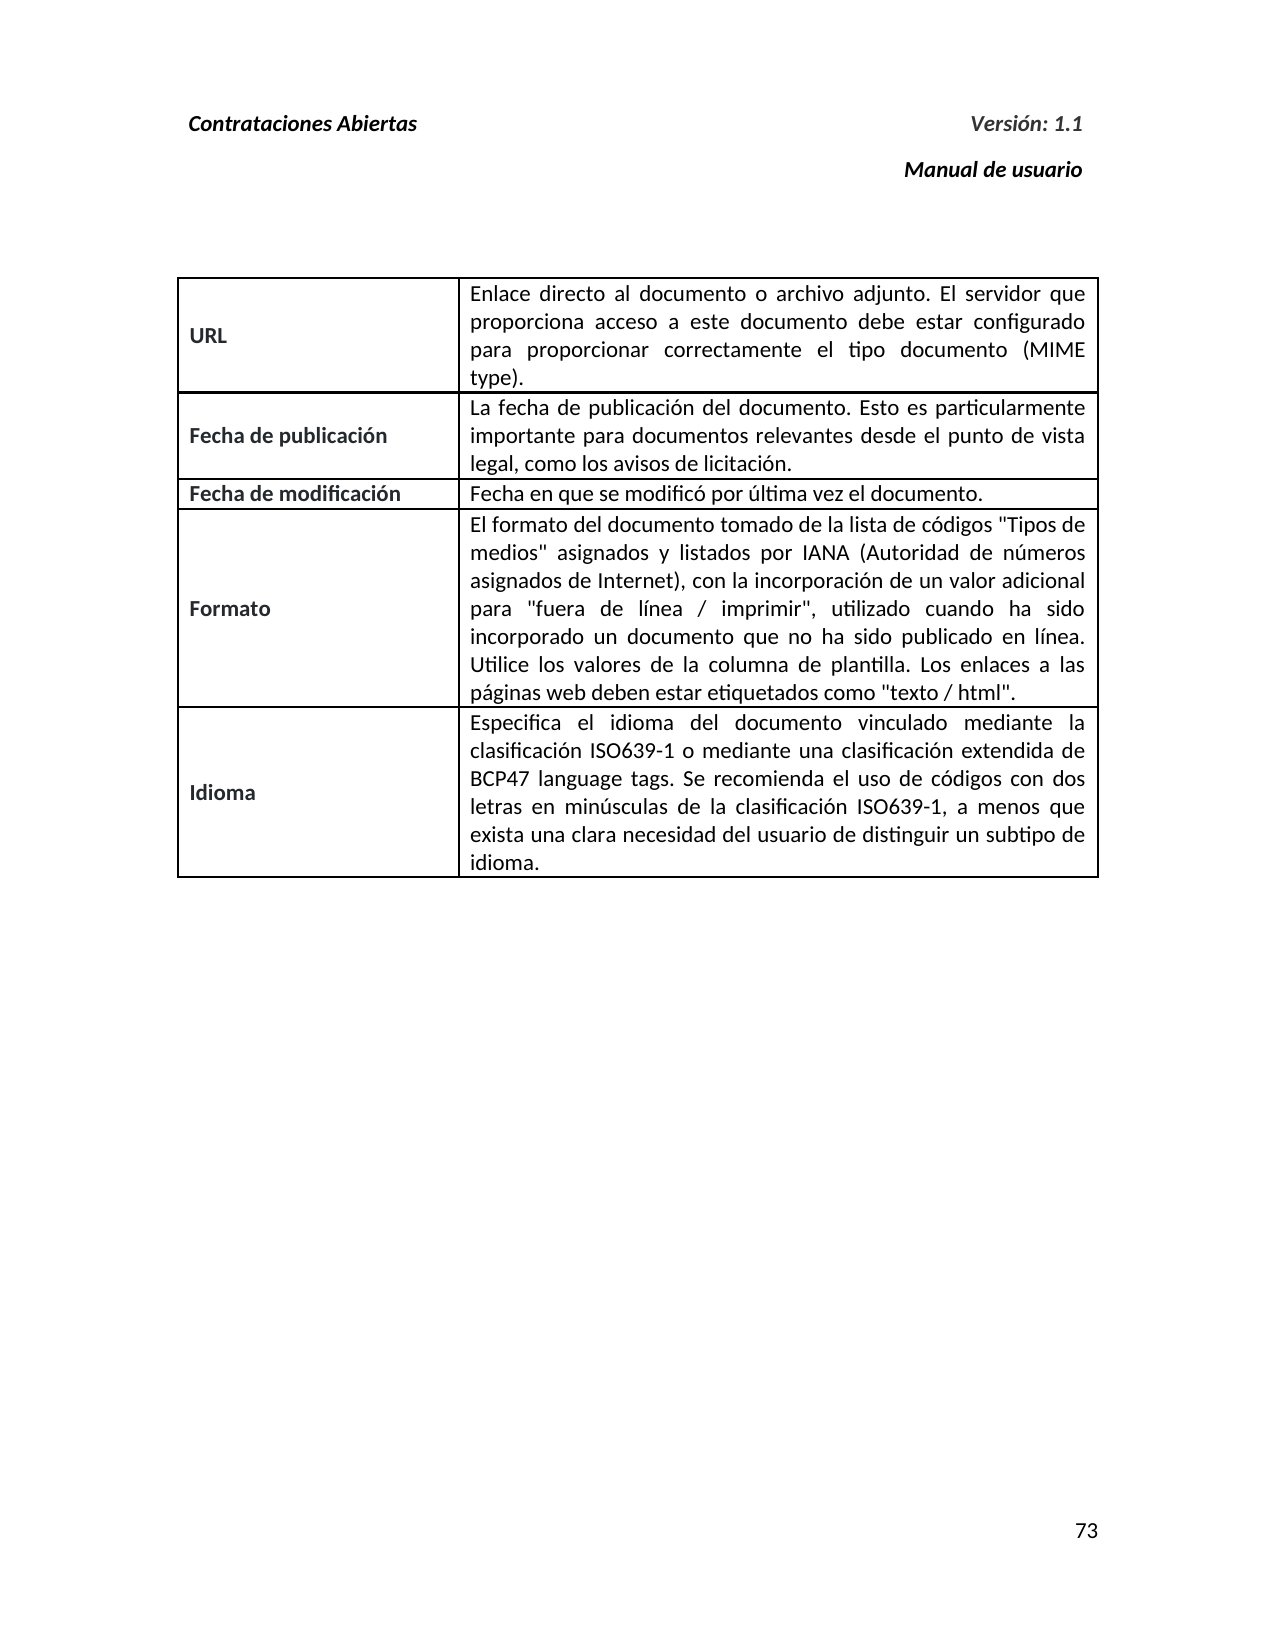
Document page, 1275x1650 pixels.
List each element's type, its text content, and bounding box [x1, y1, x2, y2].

table_cell Fecha en que se modificó por última vez el documento. [460, 480, 1097, 508]
table_cell Especifica el idioma del documento vinculado mediante la clasificación ISO639-1 o mediante una clasificación extendida de BCP47 language tags. Se recomienda el uso de códigos con dos letras en minúsculas de la clasificación ISO639-1, a menos que exista una clara necesidad del usuario de distinguir un subtipo de idioma. [460, 708, 1097, 876]
table_cell El formato del documento tomado de la lista de códigos "Tipos de medios" asignados y listados por IANA (Autoridad de números asignados de Internet), con la incorporación de un valor adicional para "fuera de línea / imprimir", utilizado cuando ha sido incorporado un documento que no ha sido publicado en línea. Utilice los valores de la columna de plantilla. Los enlaces a las páginas web deben estar etiquetados como "texto / html". [460, 510, 1097, 706]
table_cell URL [179, 279, 458, 391]
table_cell Enlace directo al documento o archivo adjunto. El servidor que proporciona acceso a este documento debe estar configurado para proporcionar correctamente el tipo documento (MIME type). [460, 279, 1097, 391]
table_cell Idioma [179, 708, 458, 876]
table_cell Fecha de modificación [179, 480, 458, 508]
table_cell La fecha de publicación del documento. Esto es particularmente importante para documentos relevantes desde el punto de vista legal, como los avisos de licitación. [460, 394, 1097, 477]
table_cell Formato [179, 510, 458, 706]
table_cell Fecha de publicación [179, 394, 458, 477]
